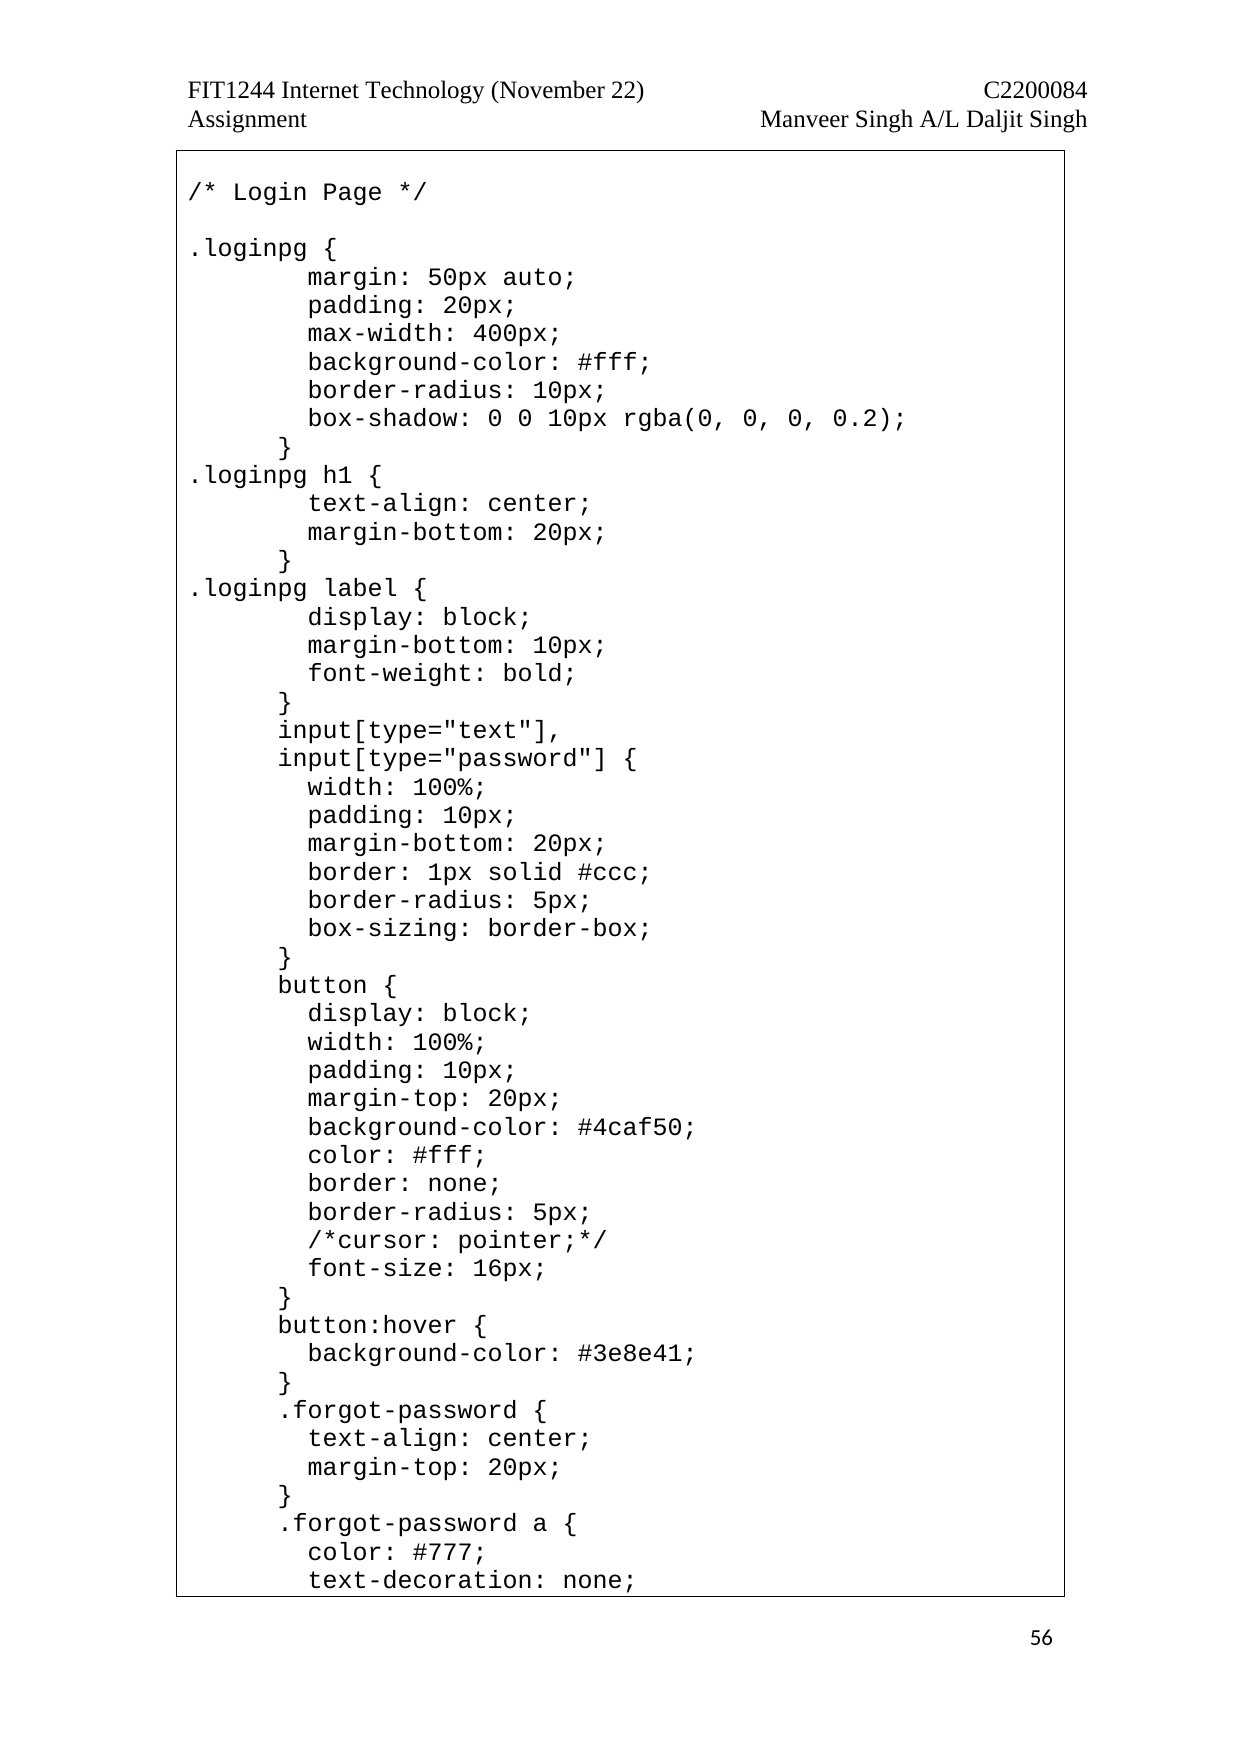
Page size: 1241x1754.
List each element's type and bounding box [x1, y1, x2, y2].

table_header [177, 151, 1064, 1596]
